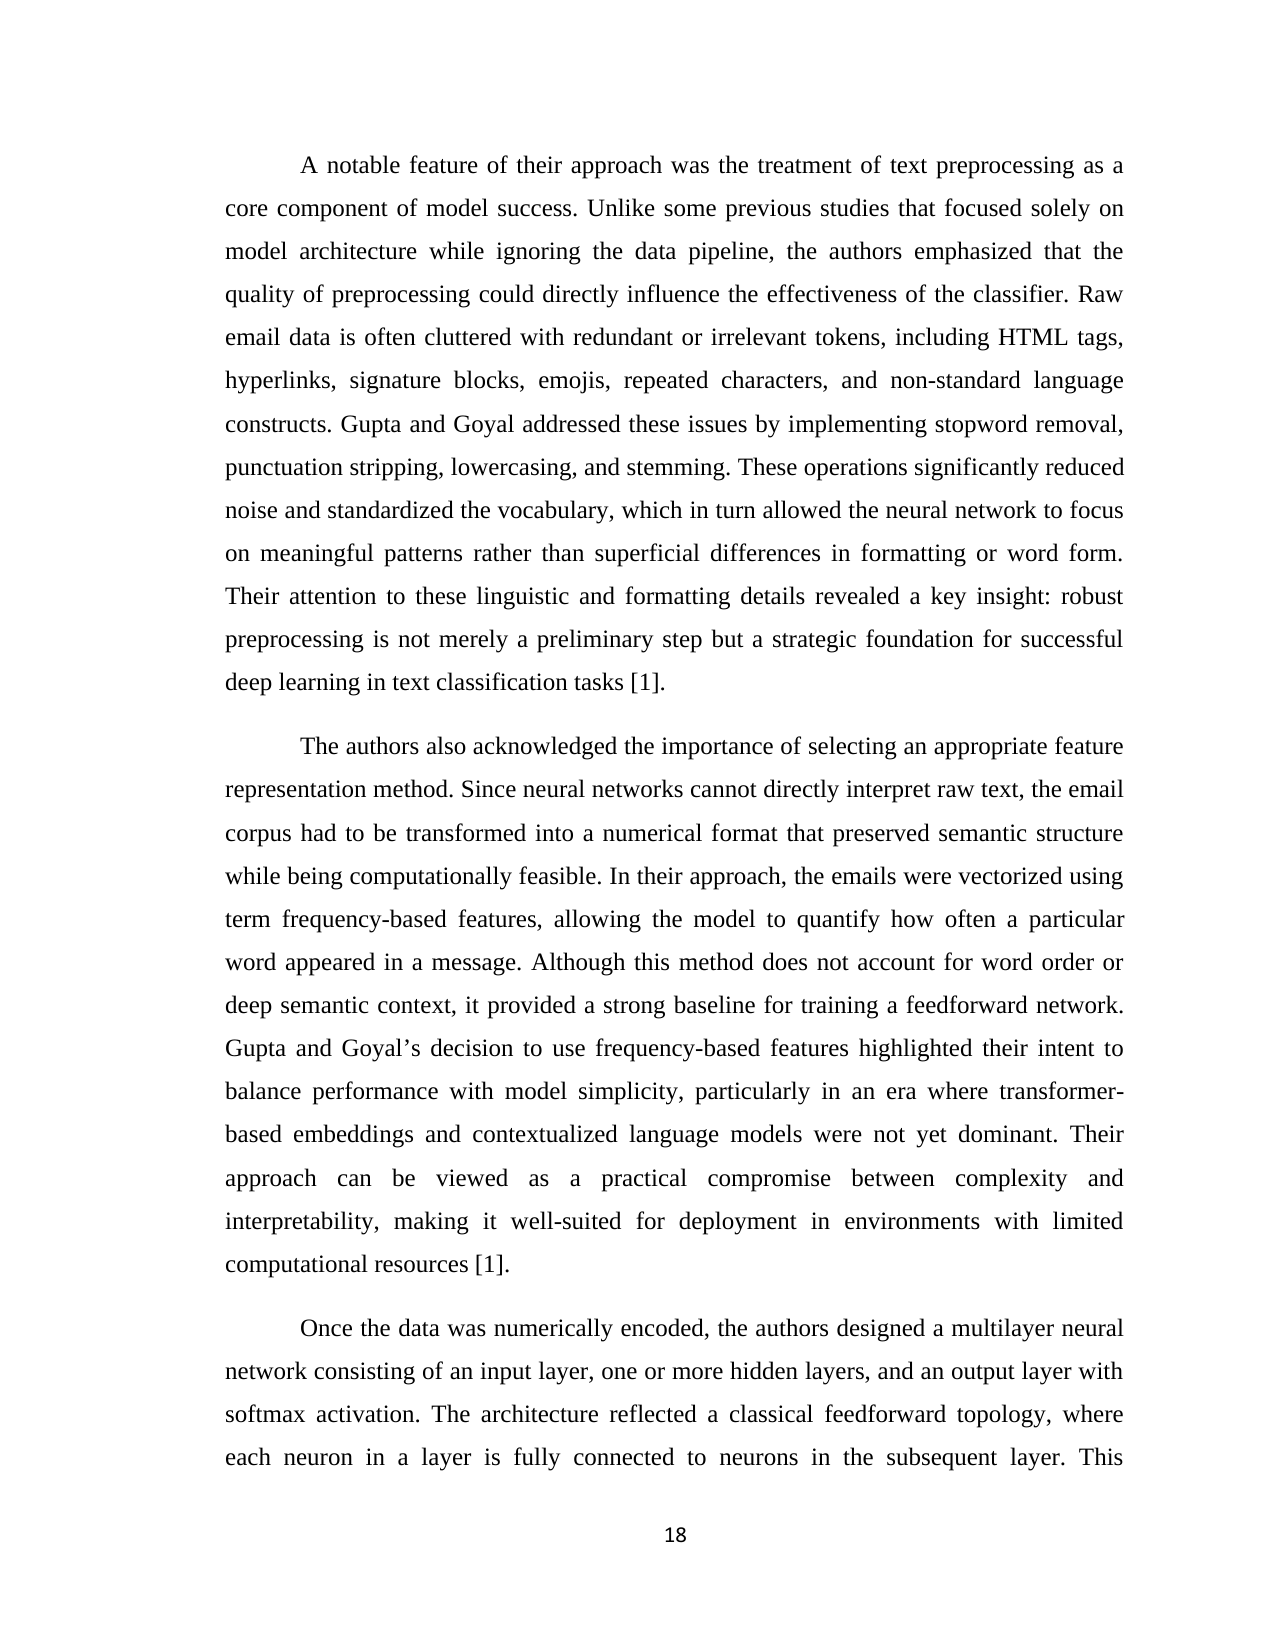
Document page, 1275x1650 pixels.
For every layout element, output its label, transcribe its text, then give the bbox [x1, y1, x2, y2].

text The authors also acknowledged the importance of selecting an appropriate feature representation method. Since neural networks cannot directly interpret raw text, the email corpus had to be transformed into a numerical format that preserved semantic structure while being computationally feasible. In their approach, the emails were vectorized using term frequency-based features, allowing the model to quantify how often a particular word appeared in a message. Although this method does not account for word order or deep semantic context, it provided a strong baseline for training a feedforward network. Gupta and Goyal’s decision to use frequency-based features highlighted their intent to balance performance with model simplicity, particularly in an era where transformer-based embeddings and contextualized language models were not yet dominant. Their approach can be viewed as a practical compromise between complexity and interpretability, making it well-suited for deployment in environments with limited computational resources [1]. [225, 731, 1125, 1278]
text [225, 1313, 1125, 1471]
text A notable feature of their approach was the treatment of text preprocessing as a core component of model success. Unlike some previous studies that focused solely on model architecture while ignoring the data pipeline, the authors emphasized that the quality of preprocessing could directly influence the effectiveness of the classifier. Raw email data is often cluttered with redundant or irrelevant tokens, including HTML tags, hyperlinks, signature blocks, emojis, repeated characters, and non-standard language constructs. Gupta and Goyal addressed these issues by implementing stopword removal, punctuation stripping, lowercasing, and stemming. These operations significantly reduced noise and standardized the vocabulary, which in turn allowed the neural network to focus on meaningful patterns rather than superficial differences in formatting or word form. Their attention to these linguistic and formatting details revealed a key insight: robust preprocessing is not merely a preliminary step but a strategic foundation for successful deep learning in text classification tasks [1]. [225, 150, 1125, 696]
